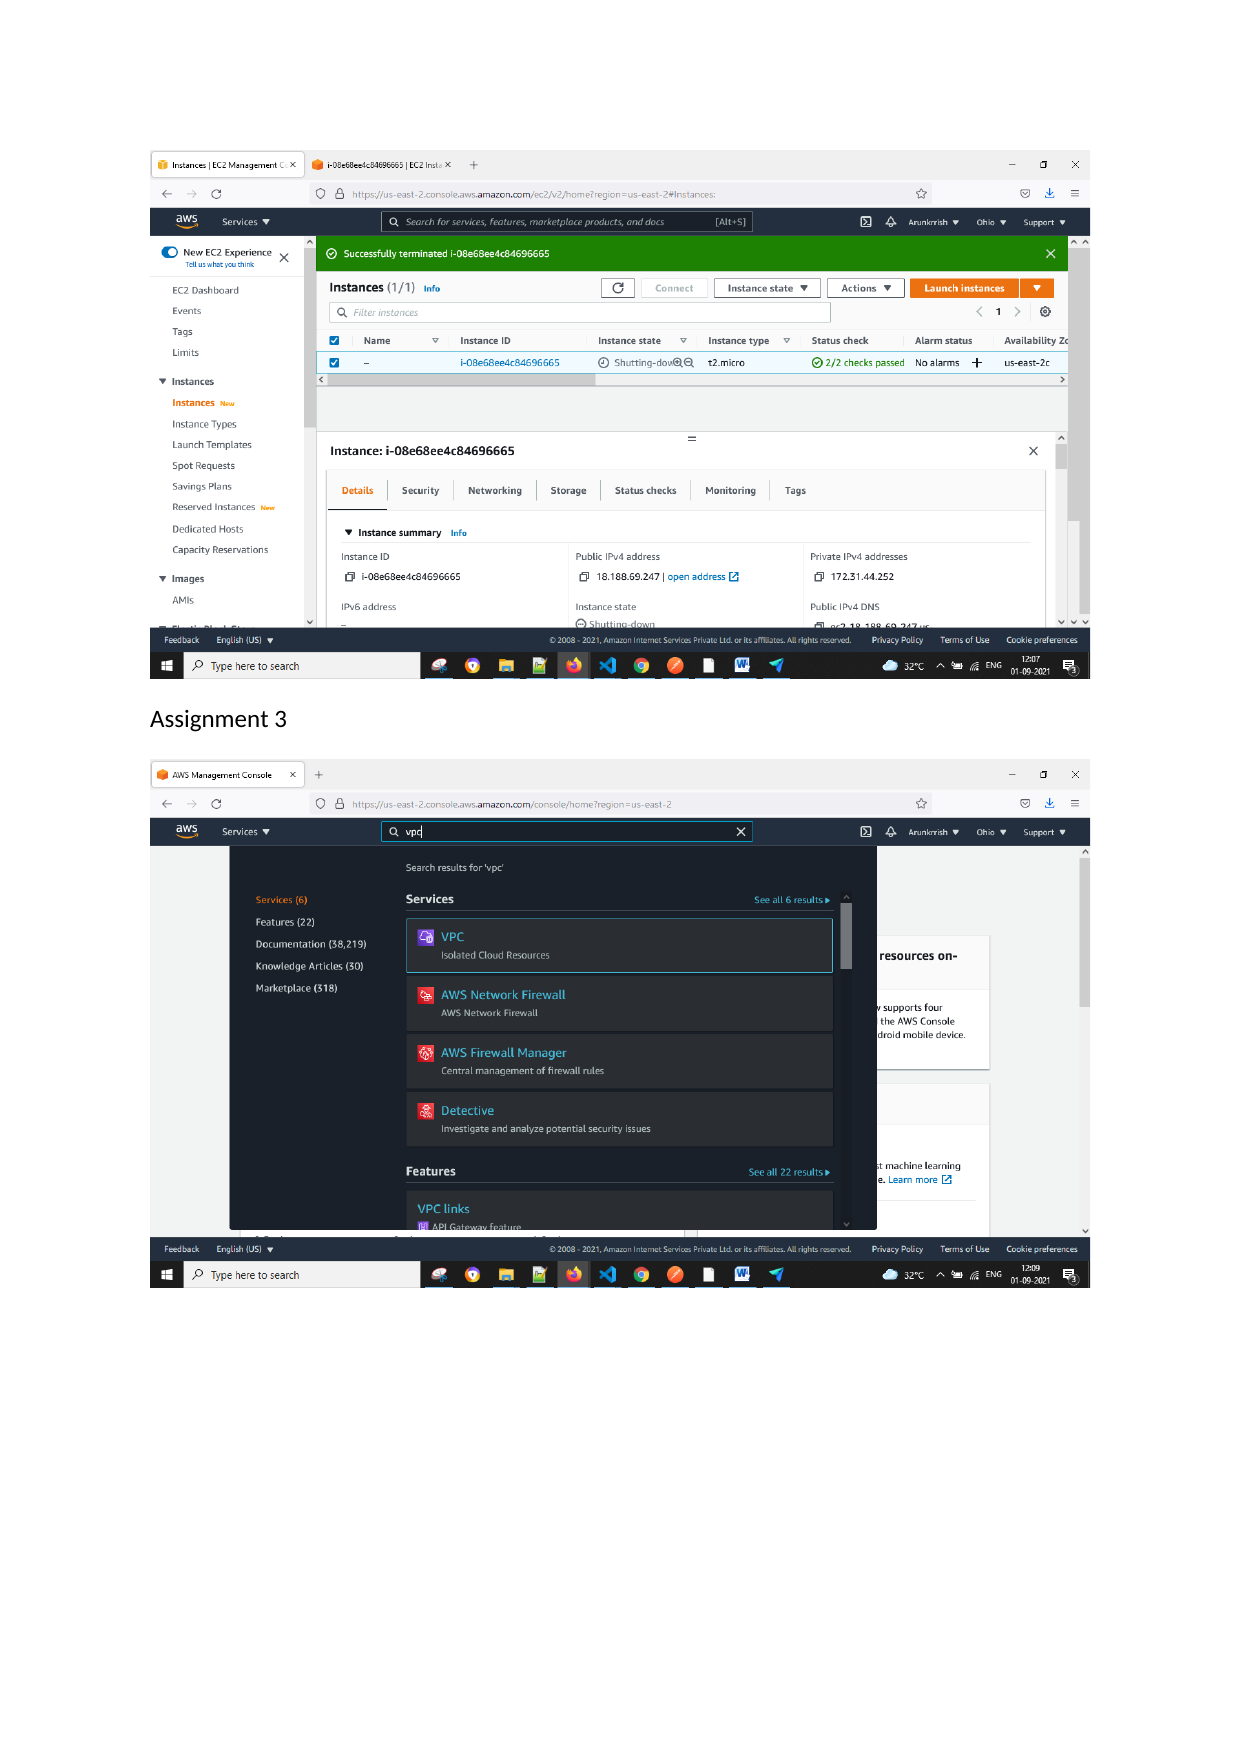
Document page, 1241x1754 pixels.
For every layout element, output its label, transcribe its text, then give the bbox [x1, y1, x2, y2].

picture [150, 150, 1091, 679]
text Assignment 3 [150, 703, 1090, 734]
picture [150, 759, 1091, 1288]
